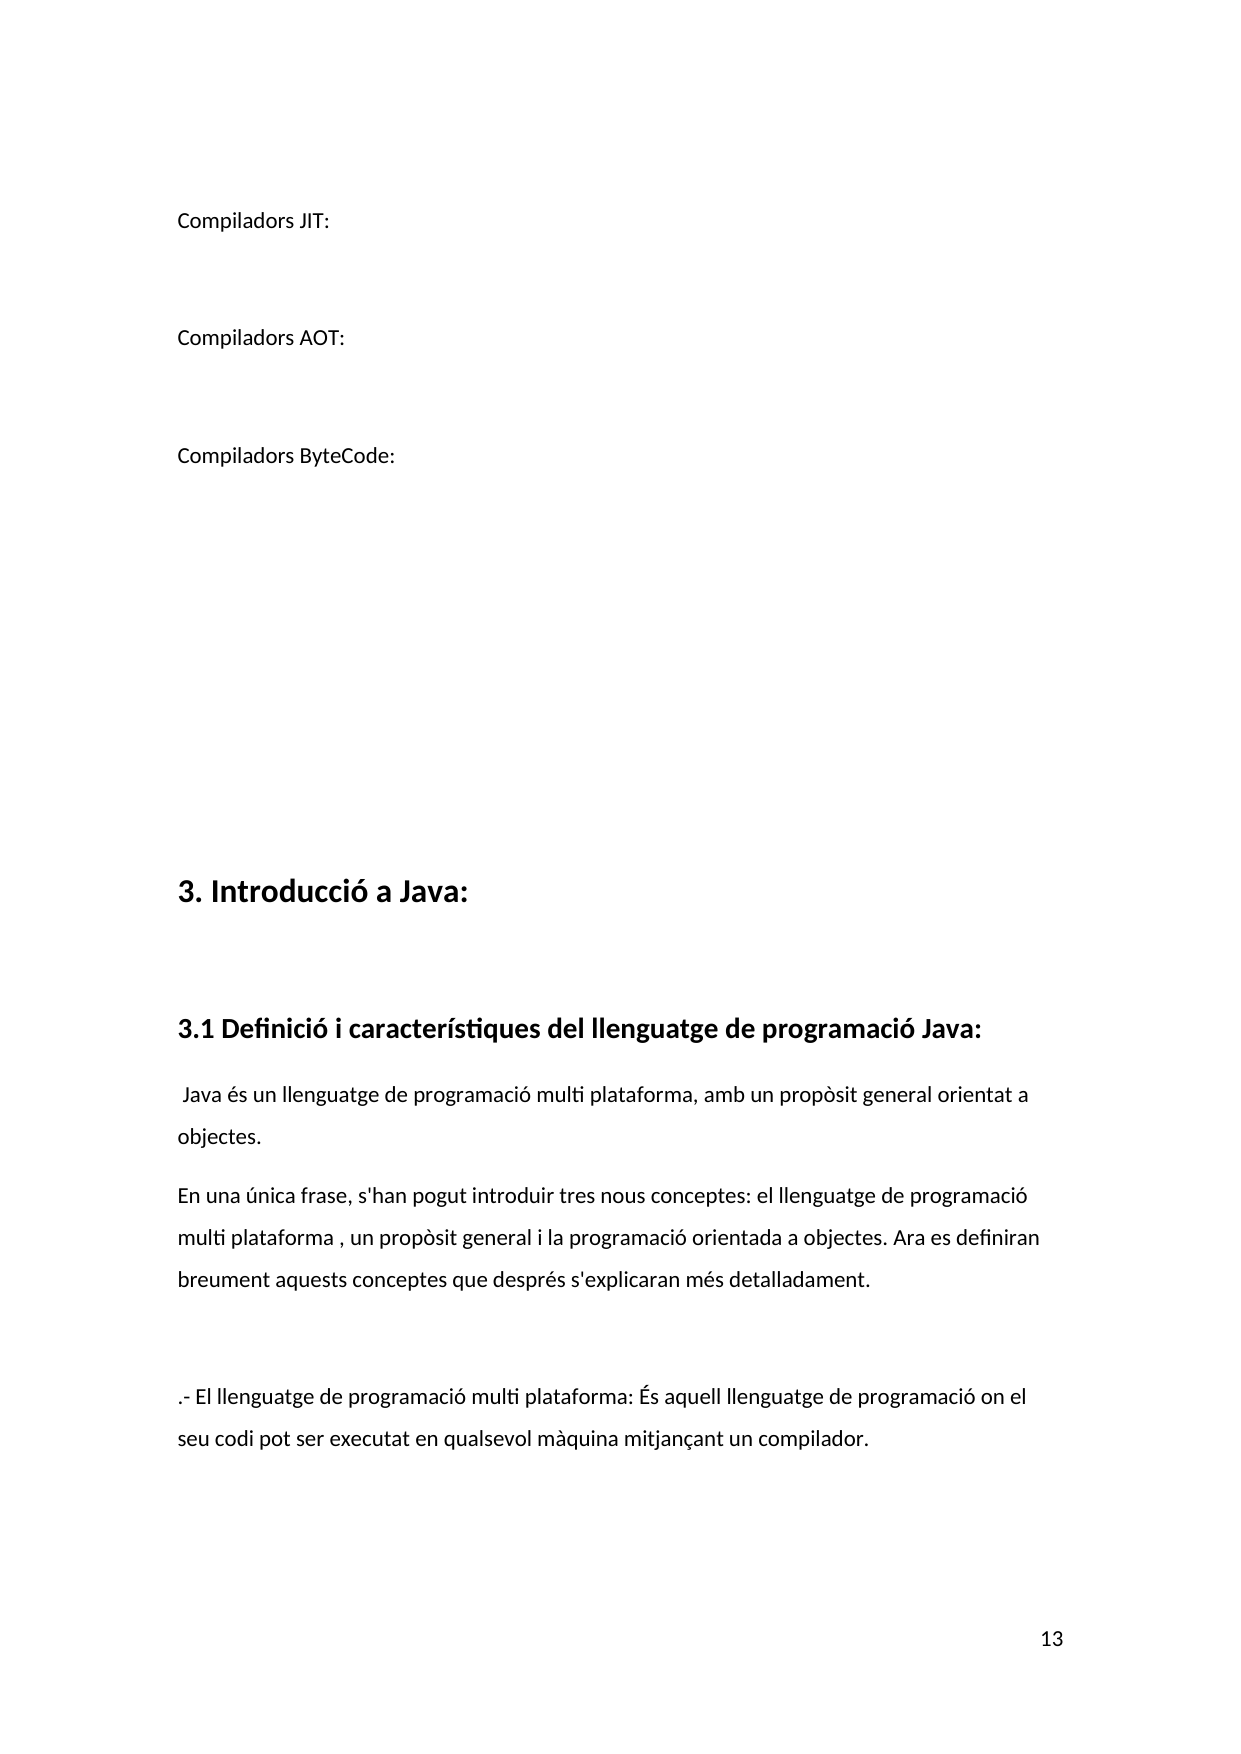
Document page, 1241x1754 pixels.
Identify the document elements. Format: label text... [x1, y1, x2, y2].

text 3. Introducció a Java: [177, 870, 1063, 911]
text Compiladors AOT: [177, 323, 1063, 352]
text 3.1 Definició i característiques del llenguatge de programació Java: [177, 1010, 1063, 1046]
text En una única frase, s'han pogut introduir tres nous conceptes: el llenguatge de programació multi plataforma , un propòsit general i la programació orientada a objectes. Ara es definiran breument aquests conceptes que després s'explicaran més detalladament. [177, 1181, 1063, 1293]
text .- El llenguatge de programació multi plataforma: És aquell llenguatge de programació on el seu codi pot ser executat en qualsevol màquina mitjançant un compilador. [177, 1382, 1063, 1452]
text Java és un llenguatge de programació multi plataforma, amb un propòsit general orientat a objectes. [177, 1080, 1063, 1150]
text Compiladors JIT: [177, 206, 1063, 234]
text Compiladors ByteCode: [177, 441, 1063, 469]
